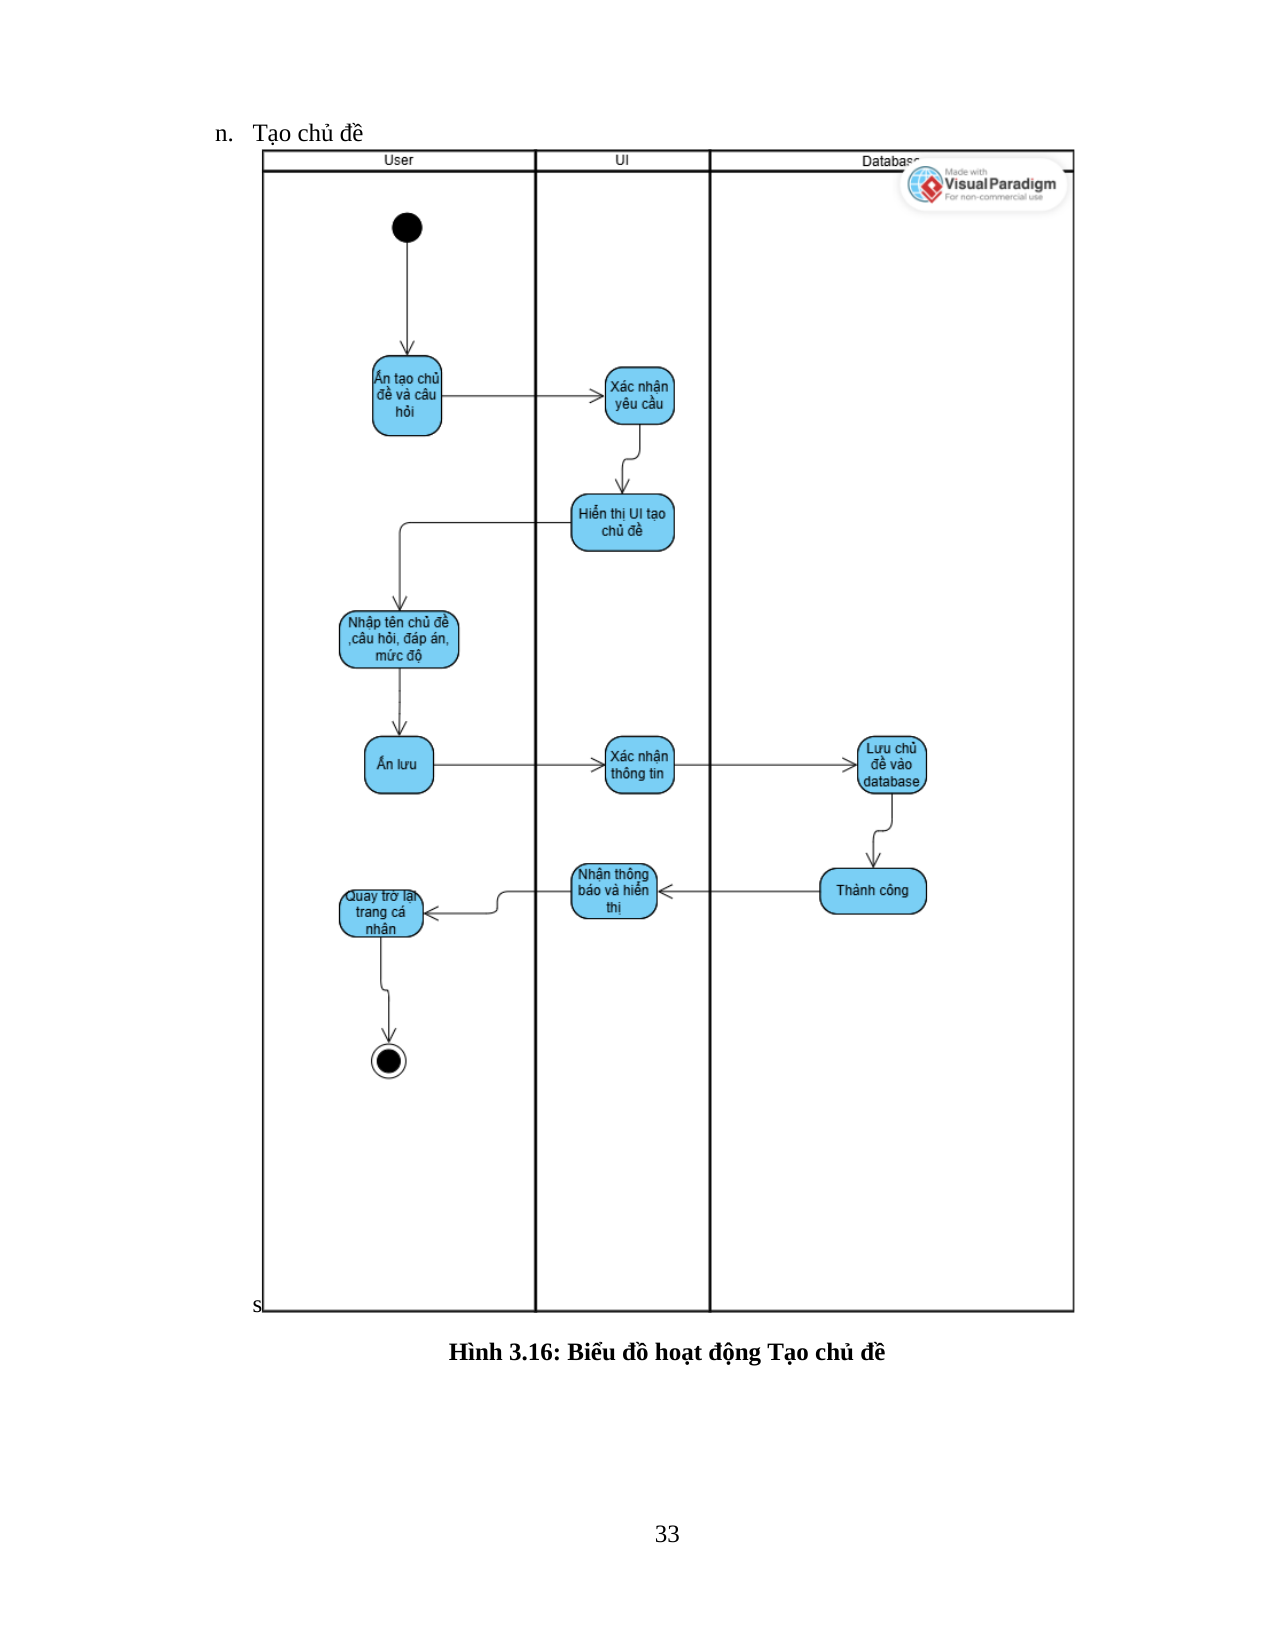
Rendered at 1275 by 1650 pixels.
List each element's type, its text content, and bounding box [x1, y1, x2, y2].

picture [261, 149, 1075, 1313]
text Hình 3.16: Biểu đồ hoạt động Tạo chủ đề [177, 1337, 1157, 1408]
